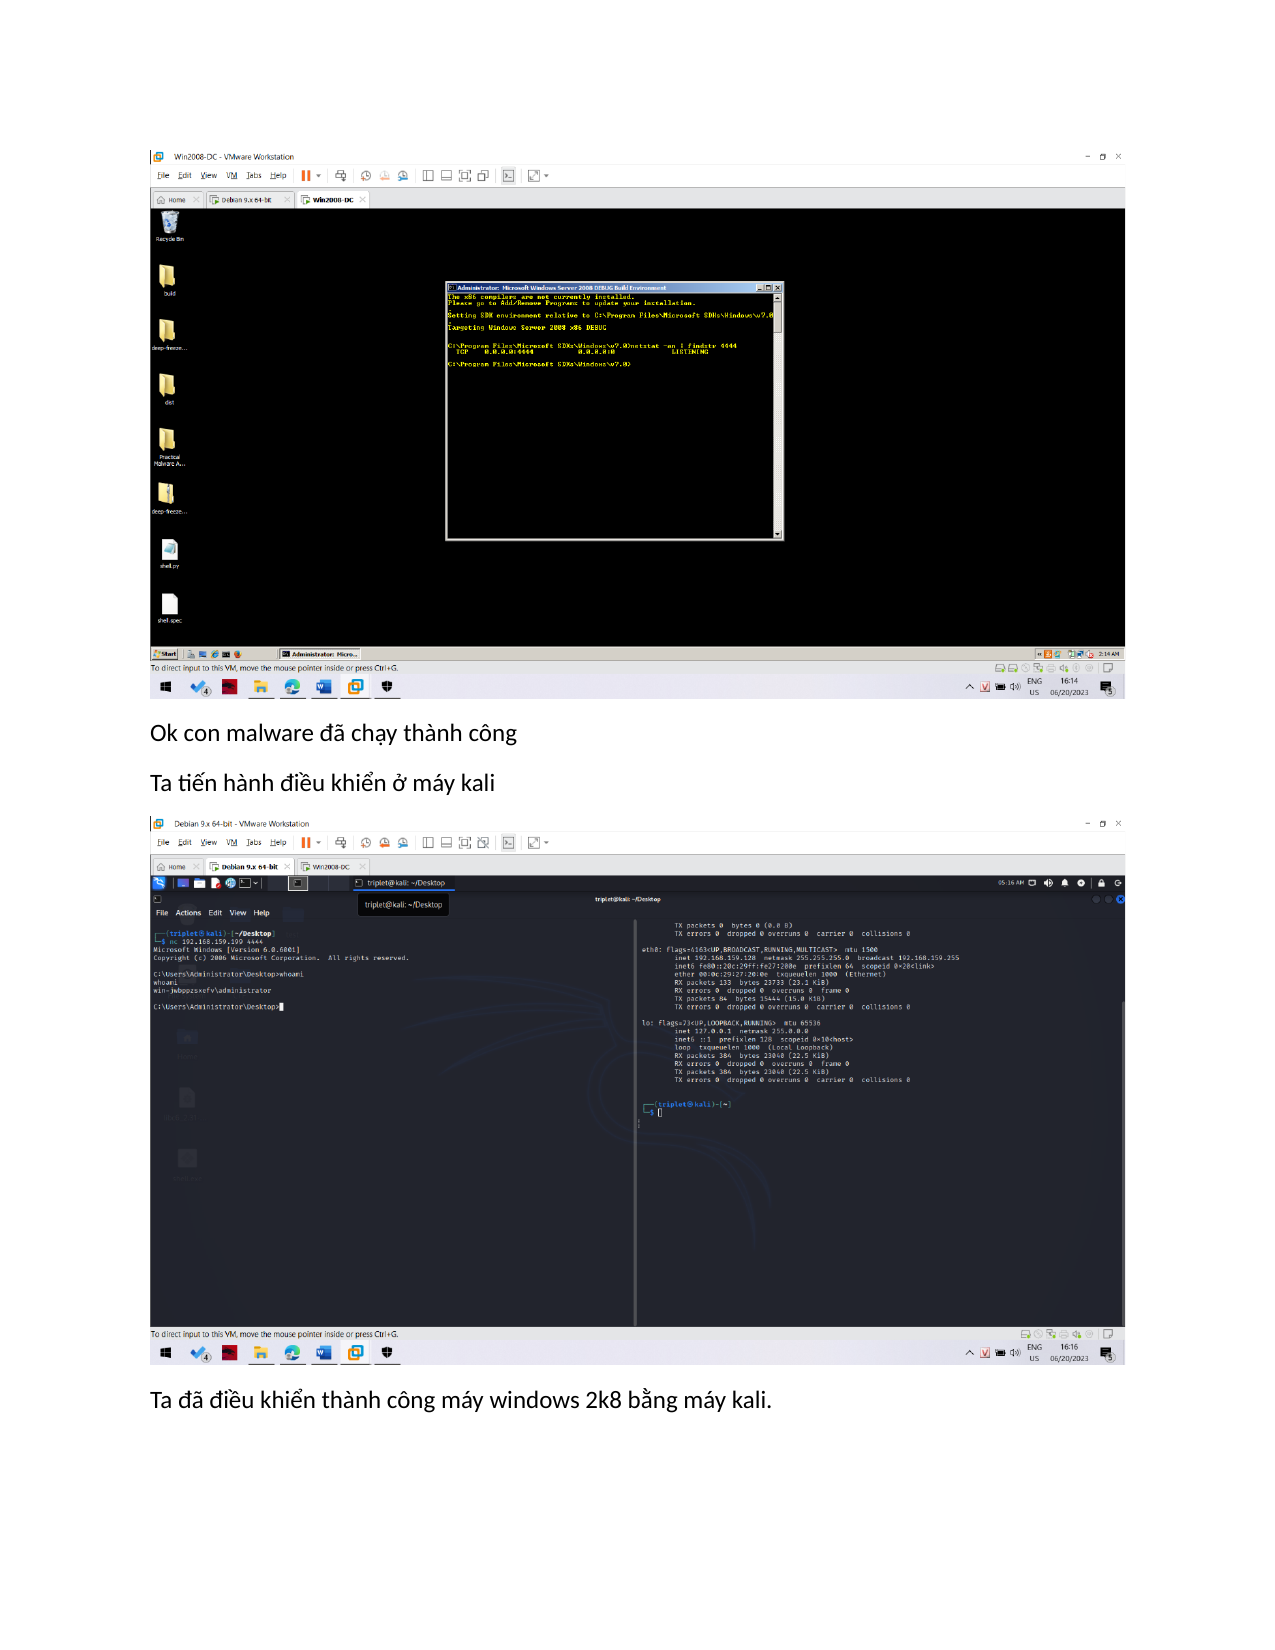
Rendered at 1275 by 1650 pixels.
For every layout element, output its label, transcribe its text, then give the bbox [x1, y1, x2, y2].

text Ok con malware đã chạy thành công [150, 717, 1125, 748]
picture [150, 150, 1125, 699]
text Ta đã điều khiển thành công máy windows 2k8 bằng máy kali. [150, 1384, 1125, 1414]
picture [150, 816, 1125, 1365]
text Ta tiến hành điều khiển ở máy kali [150, 767, 1125, 797]
